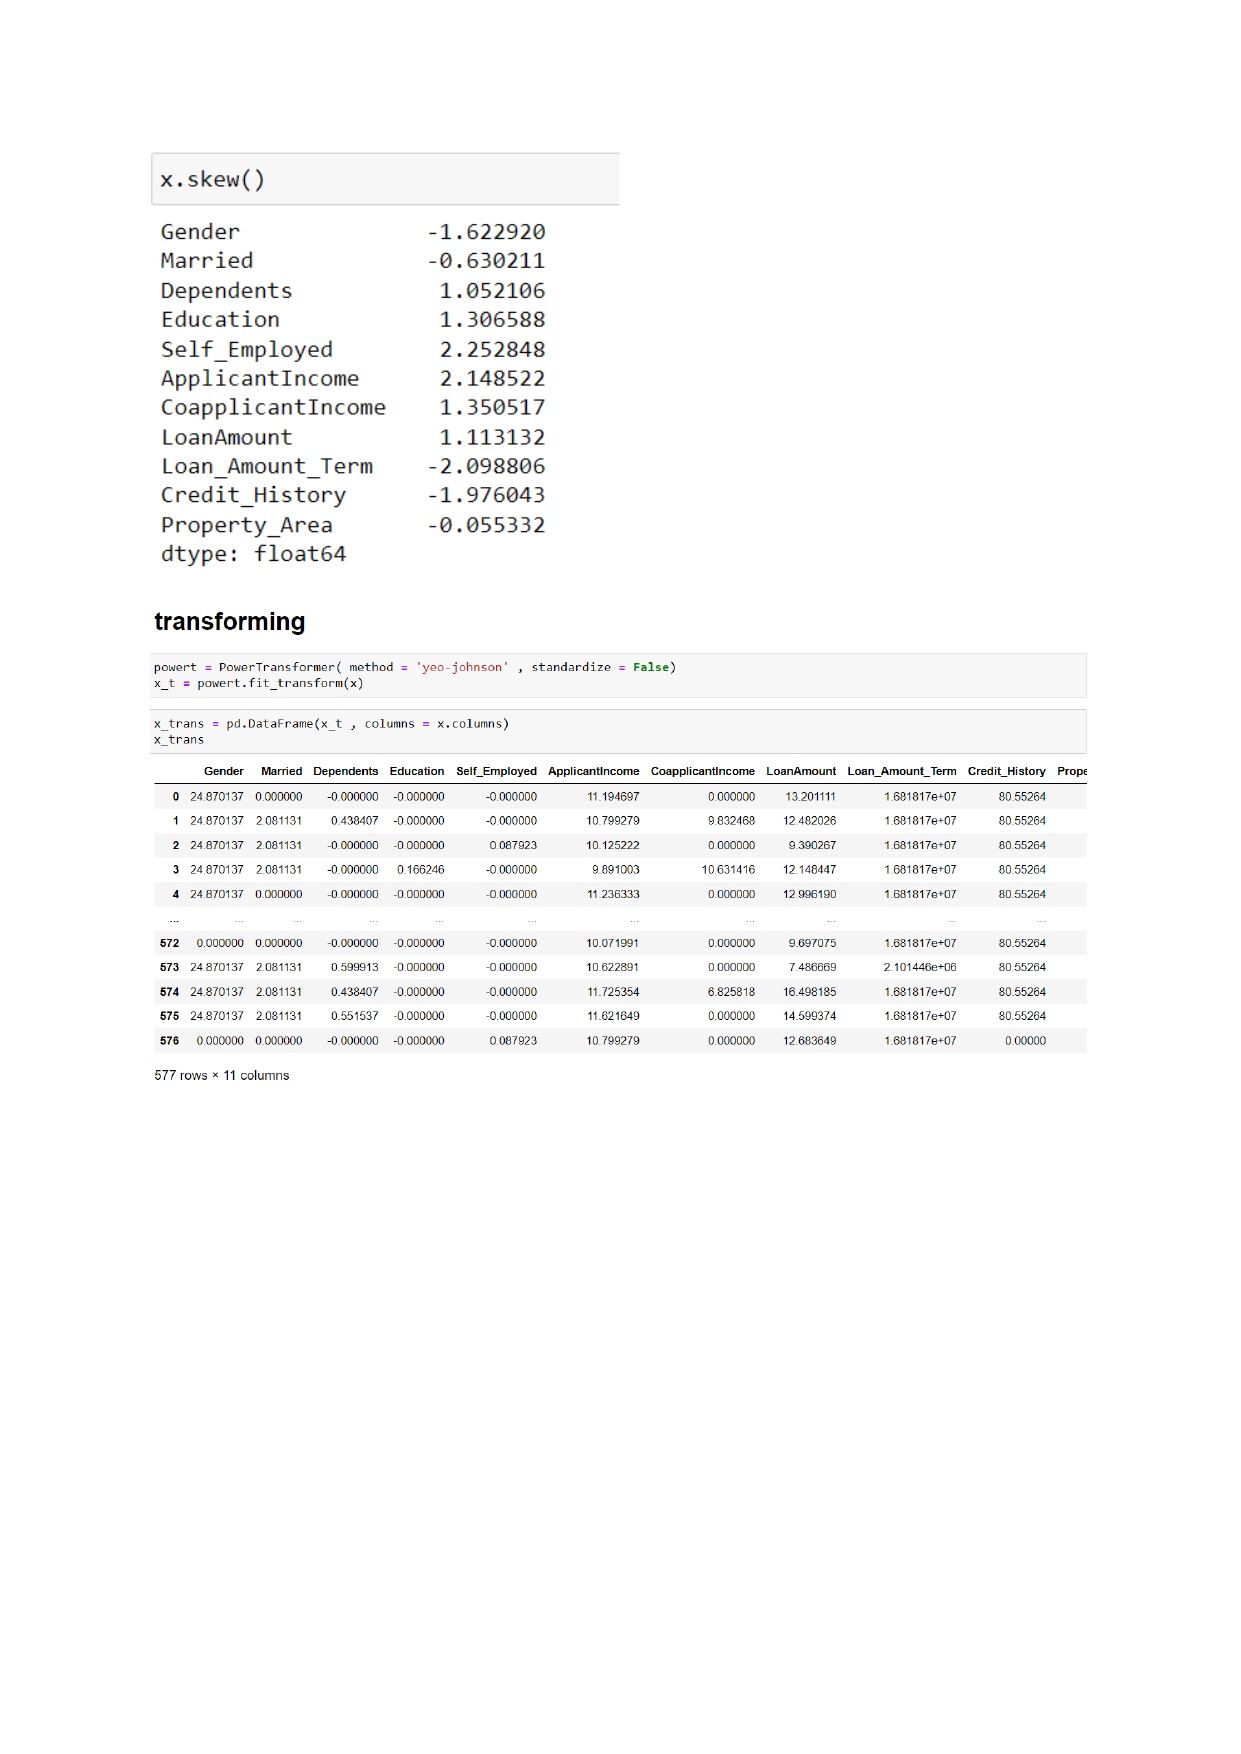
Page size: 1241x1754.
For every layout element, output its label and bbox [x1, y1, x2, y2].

picture [150, 150, 620, 585]
picture [150, 609, 1089, 1089]
